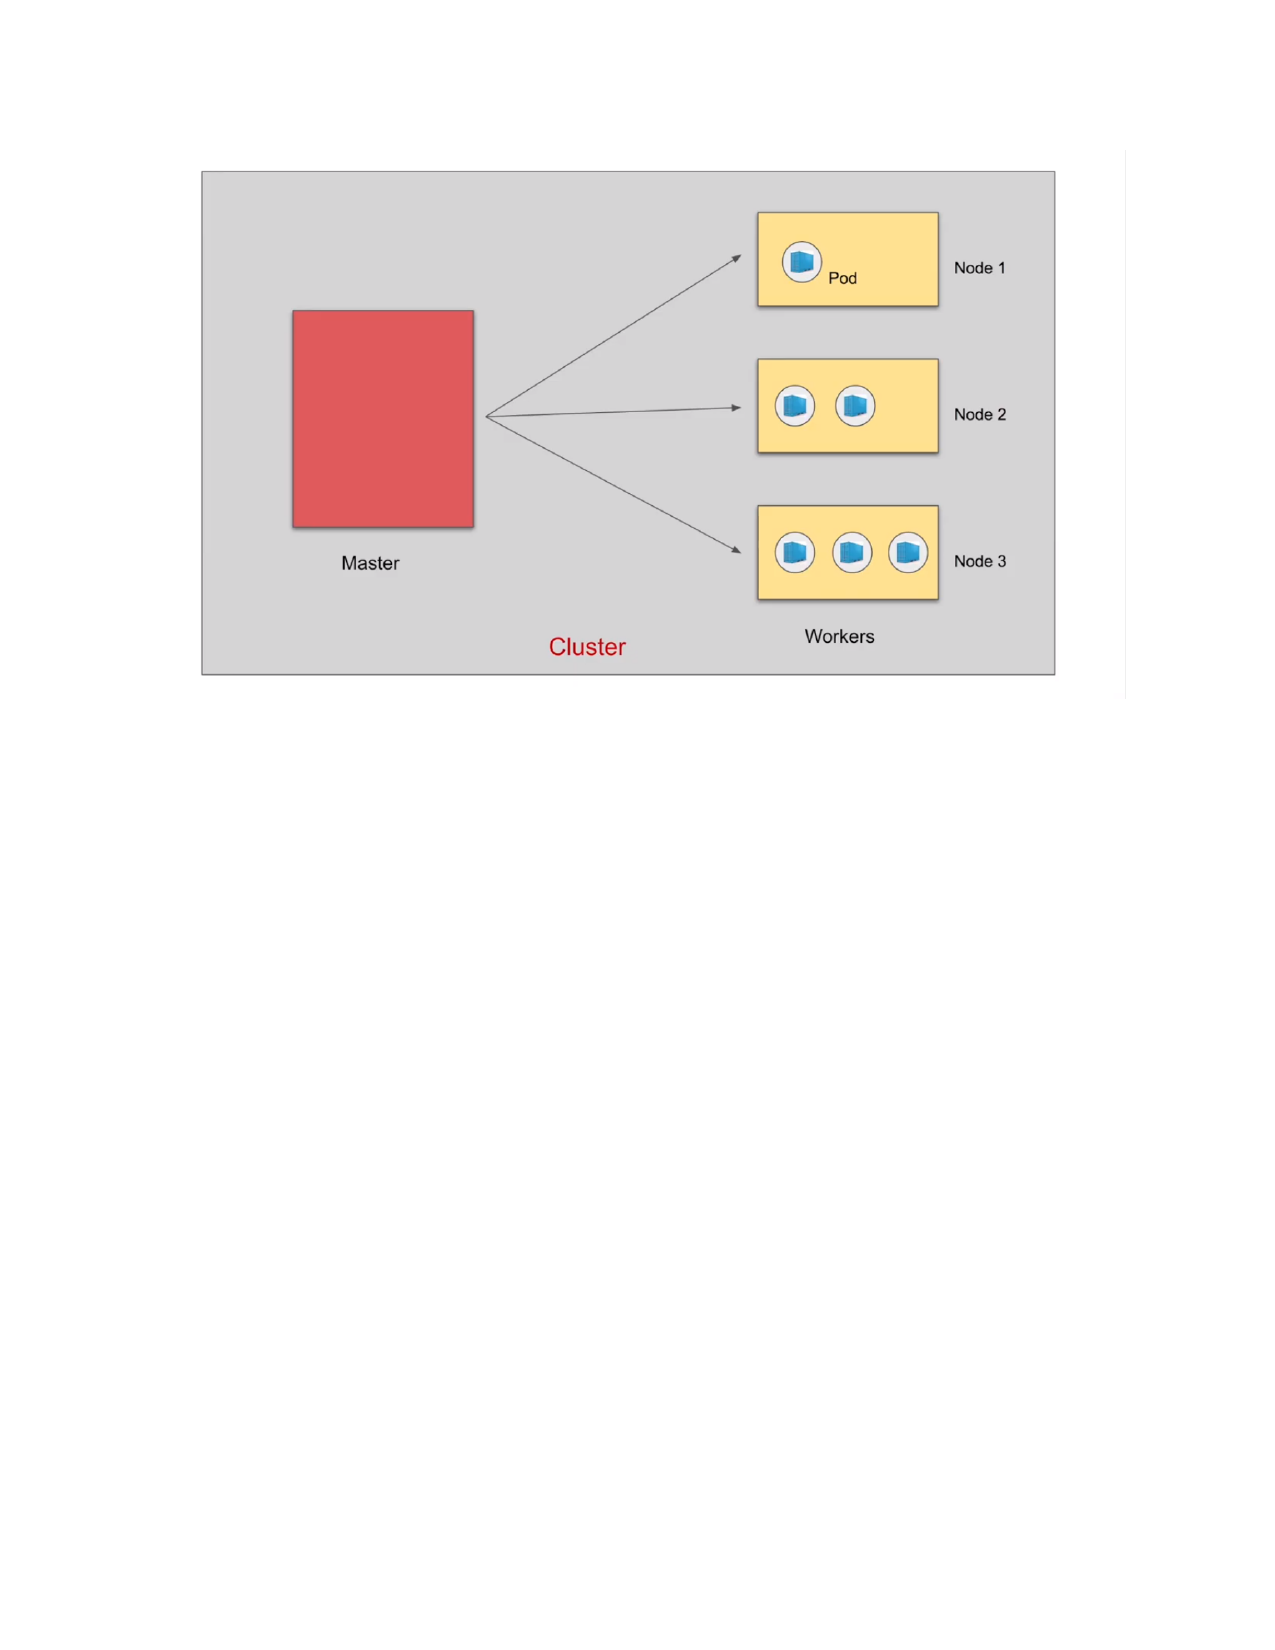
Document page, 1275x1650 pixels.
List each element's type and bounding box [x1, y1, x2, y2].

picture [150, 150, 1125, 699]
